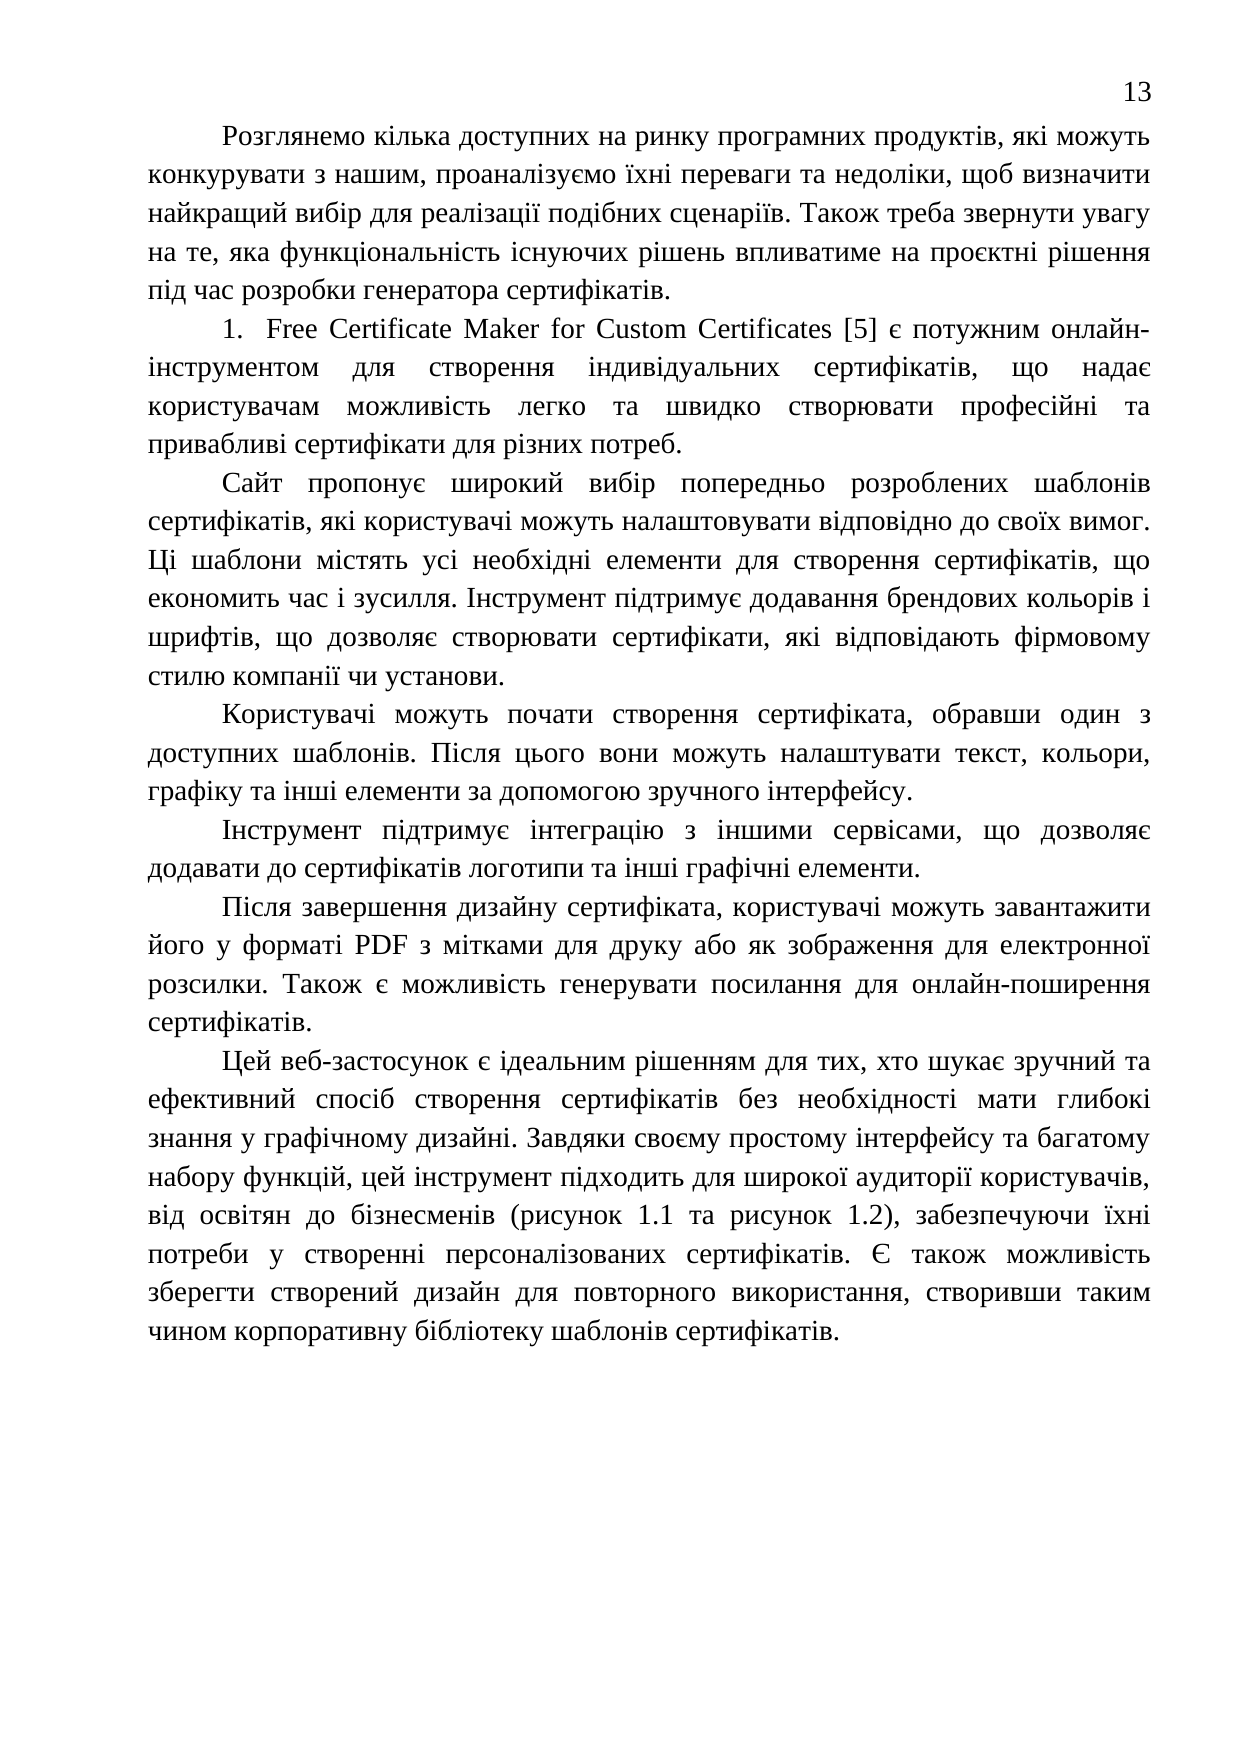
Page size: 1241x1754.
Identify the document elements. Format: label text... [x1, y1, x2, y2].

text Інструмент підтримує інтеграцію з іншими сервісами, що дозволяє додавати до сертифікатів логотипи та інші графічні елементи. [148, 812, 1152, 884]
text Після завершення дизайну сертифіката, користувачі можуть завантажити його у форматі PDF з мітками для друку або як зображення для електронної розсилки. Також є можливість генерувати посилання для онлайн-поширення сертифікатів. [148, 889, 1152, 1038]
text Сайт пропонує широкий вибір попередньо розроблених шаблонів сертифікатів, які користувачі можуть налаштовувати відповідно до своїх вимог. Ці шаблони містять усі необхідні елементи для створення сертифікатів, що економить час і зусилля. Інструмент підтримує додавання брендових кольорів і шрифтів, що дозволяє створювати сертифікати, які відповідають фірмовому стилю компанії чи установи. [148, 465, 1152, 691]
text Цей веб-застосунок є ідеальним рішенням для тих, хто шукає зручний та ефективний спосіб створення сертифікатів без необхідності мати глибокі знання у графічному дизайні. Завдяки своєму простому інтерфейсу та багатому набору функцій, цей інструмент підходить для широкої аудиторії користувачів, від освітян до бізнесменів (рисунок 1.1 та рисунок 1.2), забезпечуючи їхні потреби у створенні персоналізованих сертифікатів. Є також можливість зберегти створений дизайн для повторного використання, створивши таким чином корпоративну бібліотеку шаблонів сертифікатів. [148, 1043, 1152, 1346]
text Розглянемо кілька доступних на ринку програмних продуктів, які можуть конкурувати з нашим, проаналізуємо їхні переваги та недоліки, щоб визначити найкращий вибір для реалізації подібних сценаріїв. Також треба звернути увагу на те, яка функціональність існуючих рішень впливатиме на проєктні рішення під час розробки генератора сертифікатів. [148, 118, 1152, 306]
list Free Certificate Maker for Custom Certificates [5] є потужним онлайн-інструментом для створення індивідуальних сертифікатів, що надає користувачам можливість легко та швидко створювати професійні та привабливі сертифікати для різних потреб. [148, 311, 1152, 460]
text Користувачі можуть почати створення сертифіката, обравши один з доступних шаблонів. Після цього вони можуть налаштувати текст, кольори, графіку та інші елементи за допомогою зручного інтерфейсу. [148, 696, 1152, 807]
